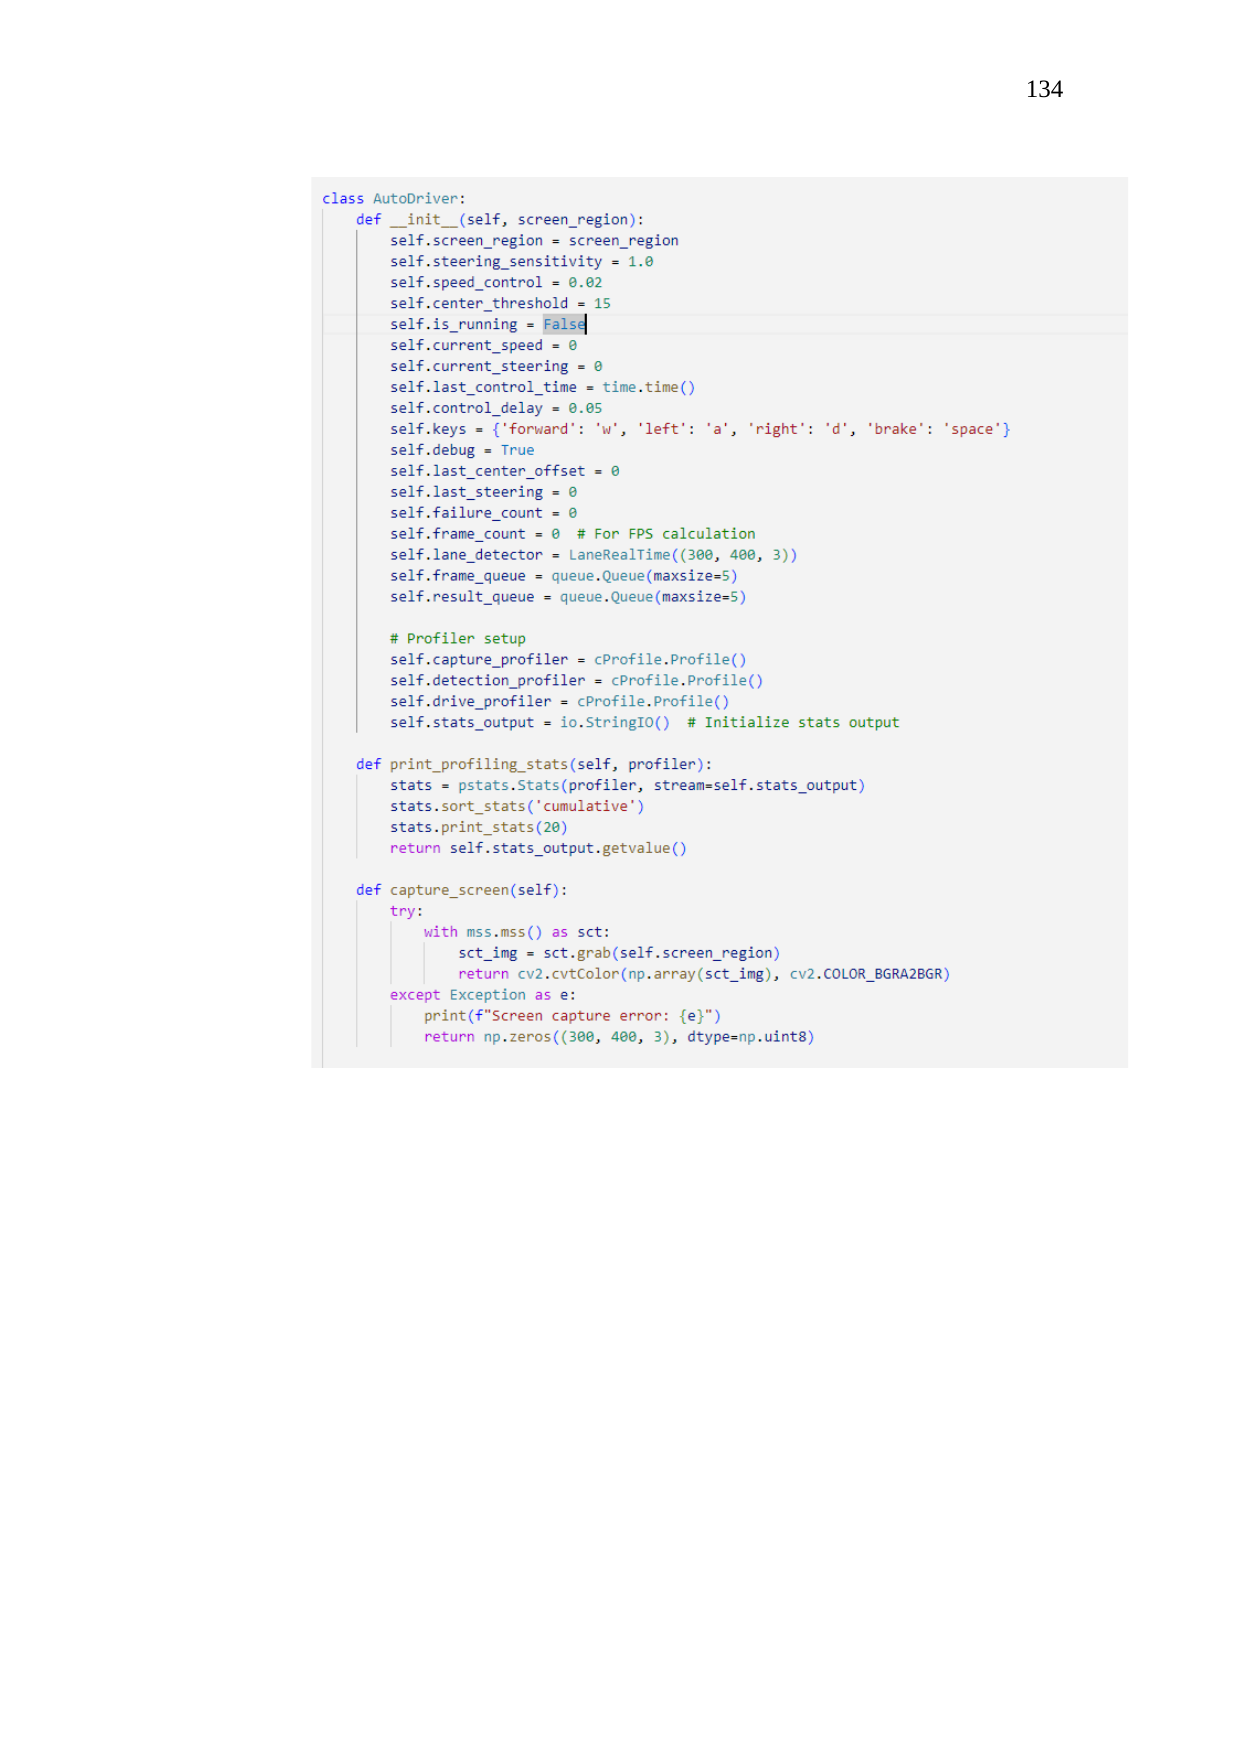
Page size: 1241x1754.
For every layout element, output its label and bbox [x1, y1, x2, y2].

picture [311, 177, 1129, 1068]
